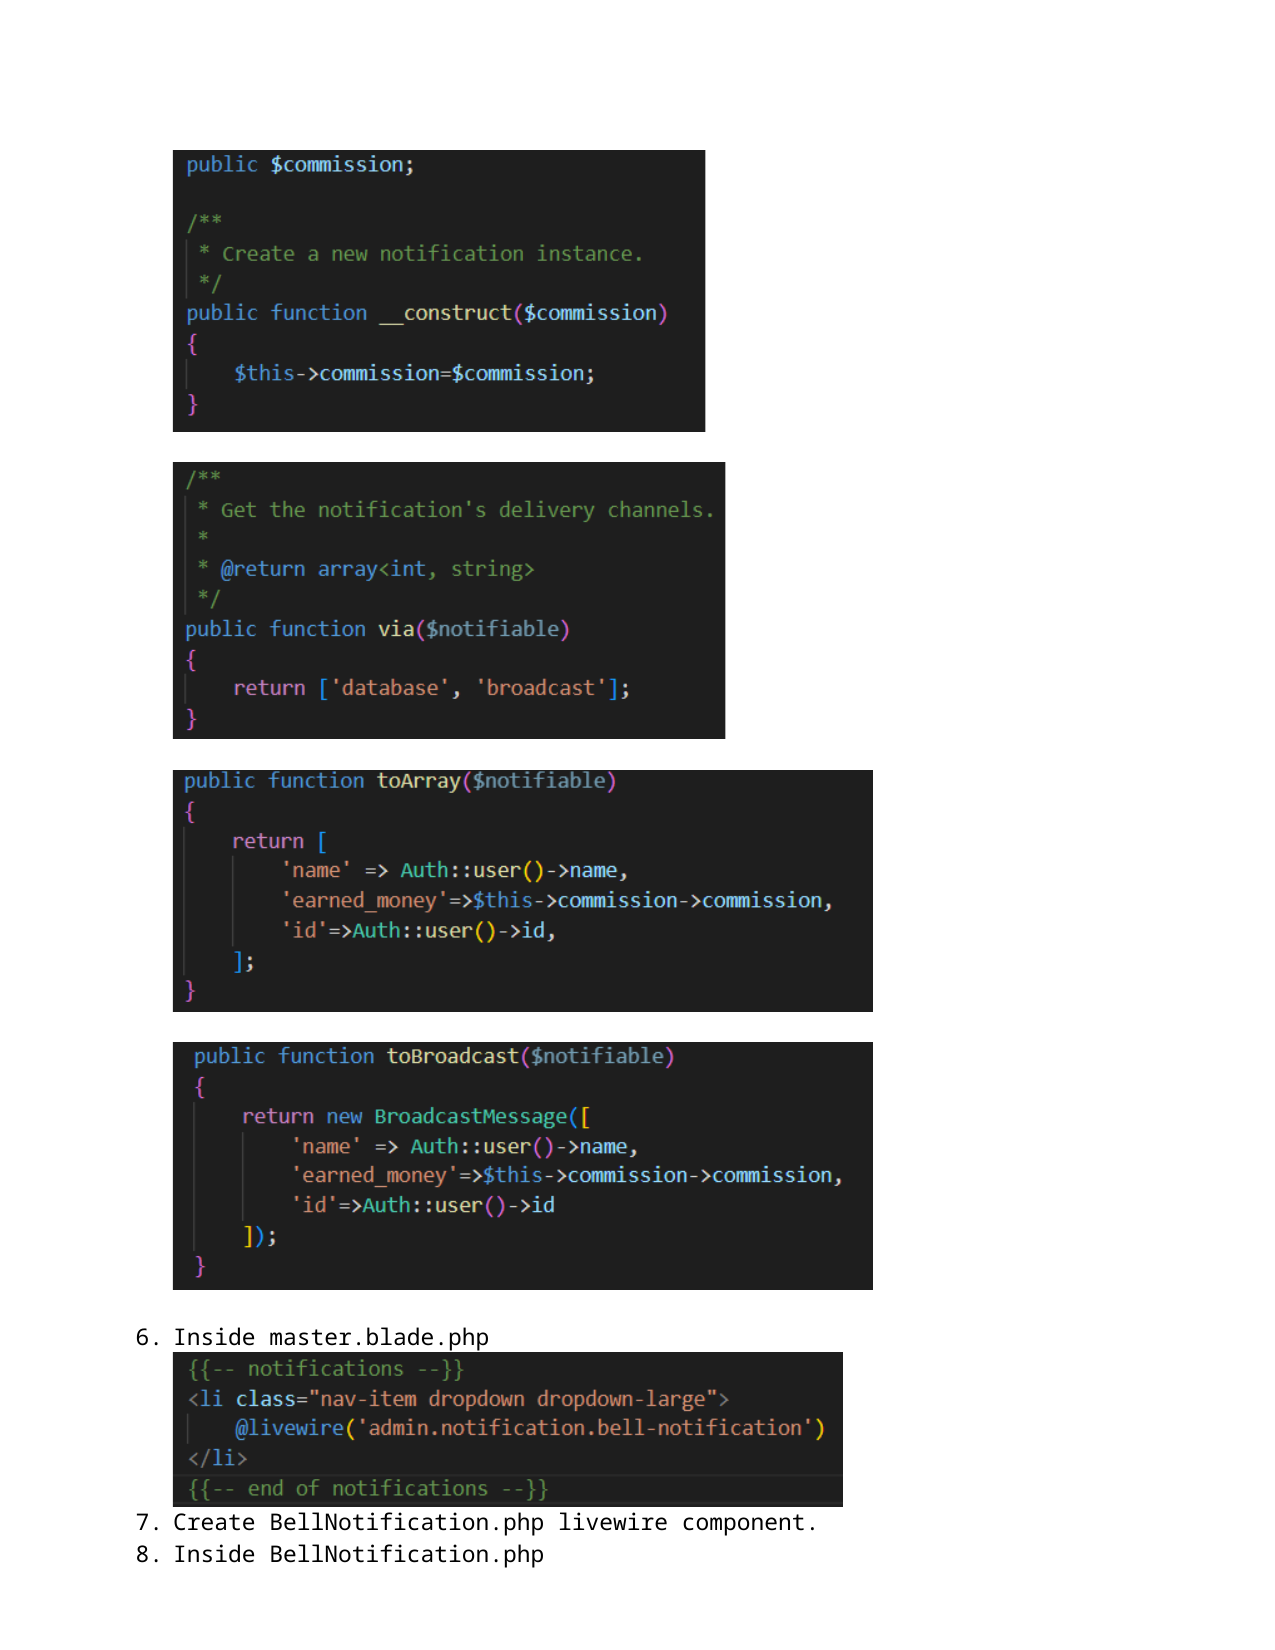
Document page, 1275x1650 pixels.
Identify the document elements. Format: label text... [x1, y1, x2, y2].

picture [172, 462, 726, 739]
list Create BellNotification.php livewire component. [135, 1506, 1139, 1537]
picture [172, 150, 706, 432]
list Inside master.blade.php [135, 1321, 1139, 1352]
picture [172, 1042, 873, 1290]
picture [172, 1352, 843, 1507]
picture [172, 770, 873, 1012]
list Inside BellNotification.php [135, 1537, 1139, 1569]
